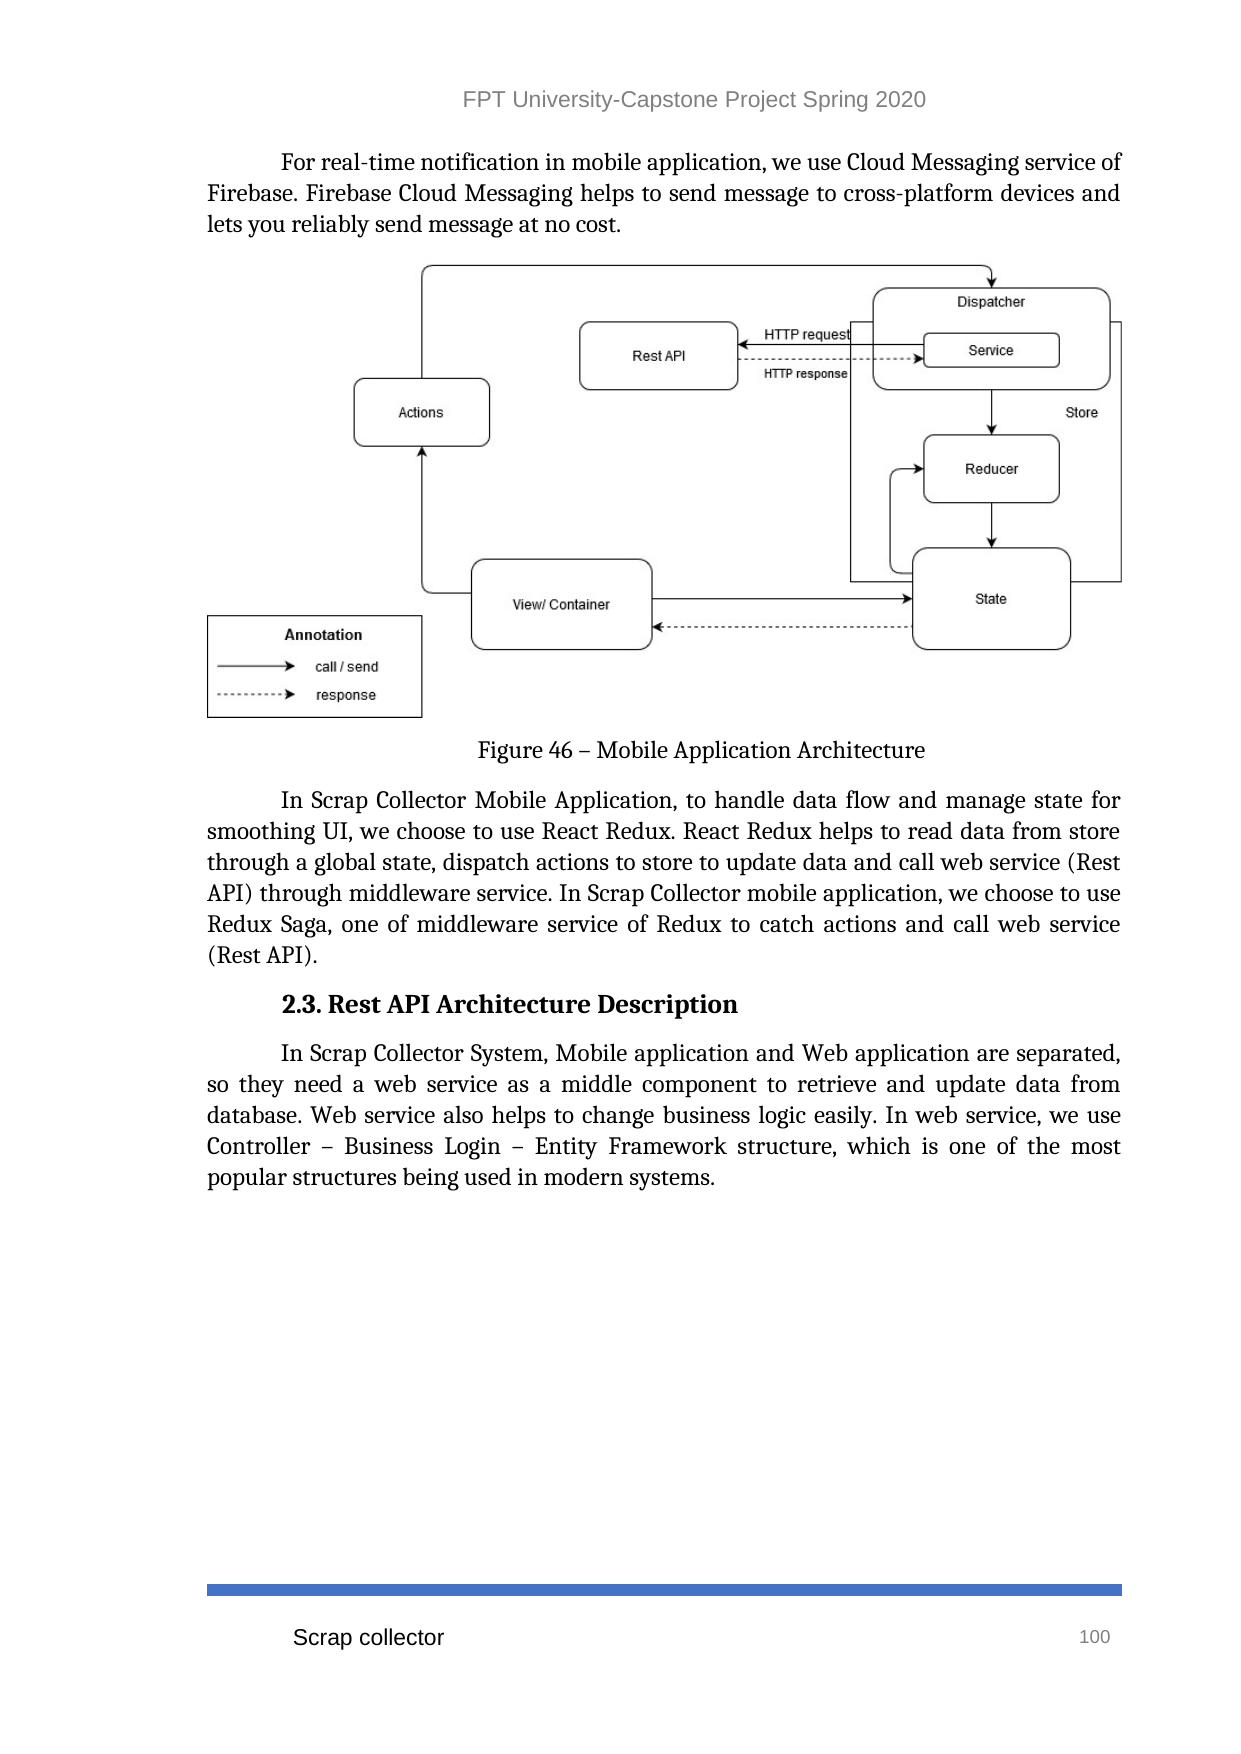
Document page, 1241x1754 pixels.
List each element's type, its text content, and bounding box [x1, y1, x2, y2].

picture [207, 257, 1122, 718]
subtitle 2.3. Rest API Architecture Description [282, 989, 1122, 1020]
text Figure 46 – Mobile Application Architecture [207, 736, 1122, 765]
text In Scrap Collector Mobile Application, to handle data flow and manage state for smoothing UI, we choose to use React Redux. React Redux helps to read data from store through a global state, dispatch actions to store to update data and call web service (Rest API) through middleware service. In Scrap Collector mobile application, we choose to use Redux Saga, one of middleware service of Redux to catch actions and call web service (Rest API). [207, 786, 1122, 970]
text For real-time notification in mobile application, we use Cloud Messaging service of Firebase. Firebase Cloud Messaging helps to send message to cross-platform devices and lets you reliably send message at no cost. [207, 148, 1122, 238]
text In Scrap Collector System, Mobile application and Web application are separated, so they need a web service as a middle component to retrieve and update data from database. Web service also helps to change business logic easily. In web service, we use Controller – Business Login – Entity Framework structure, which is one of the most popular structures being used in modern systems. [207, 1039, 1122, 1192]
